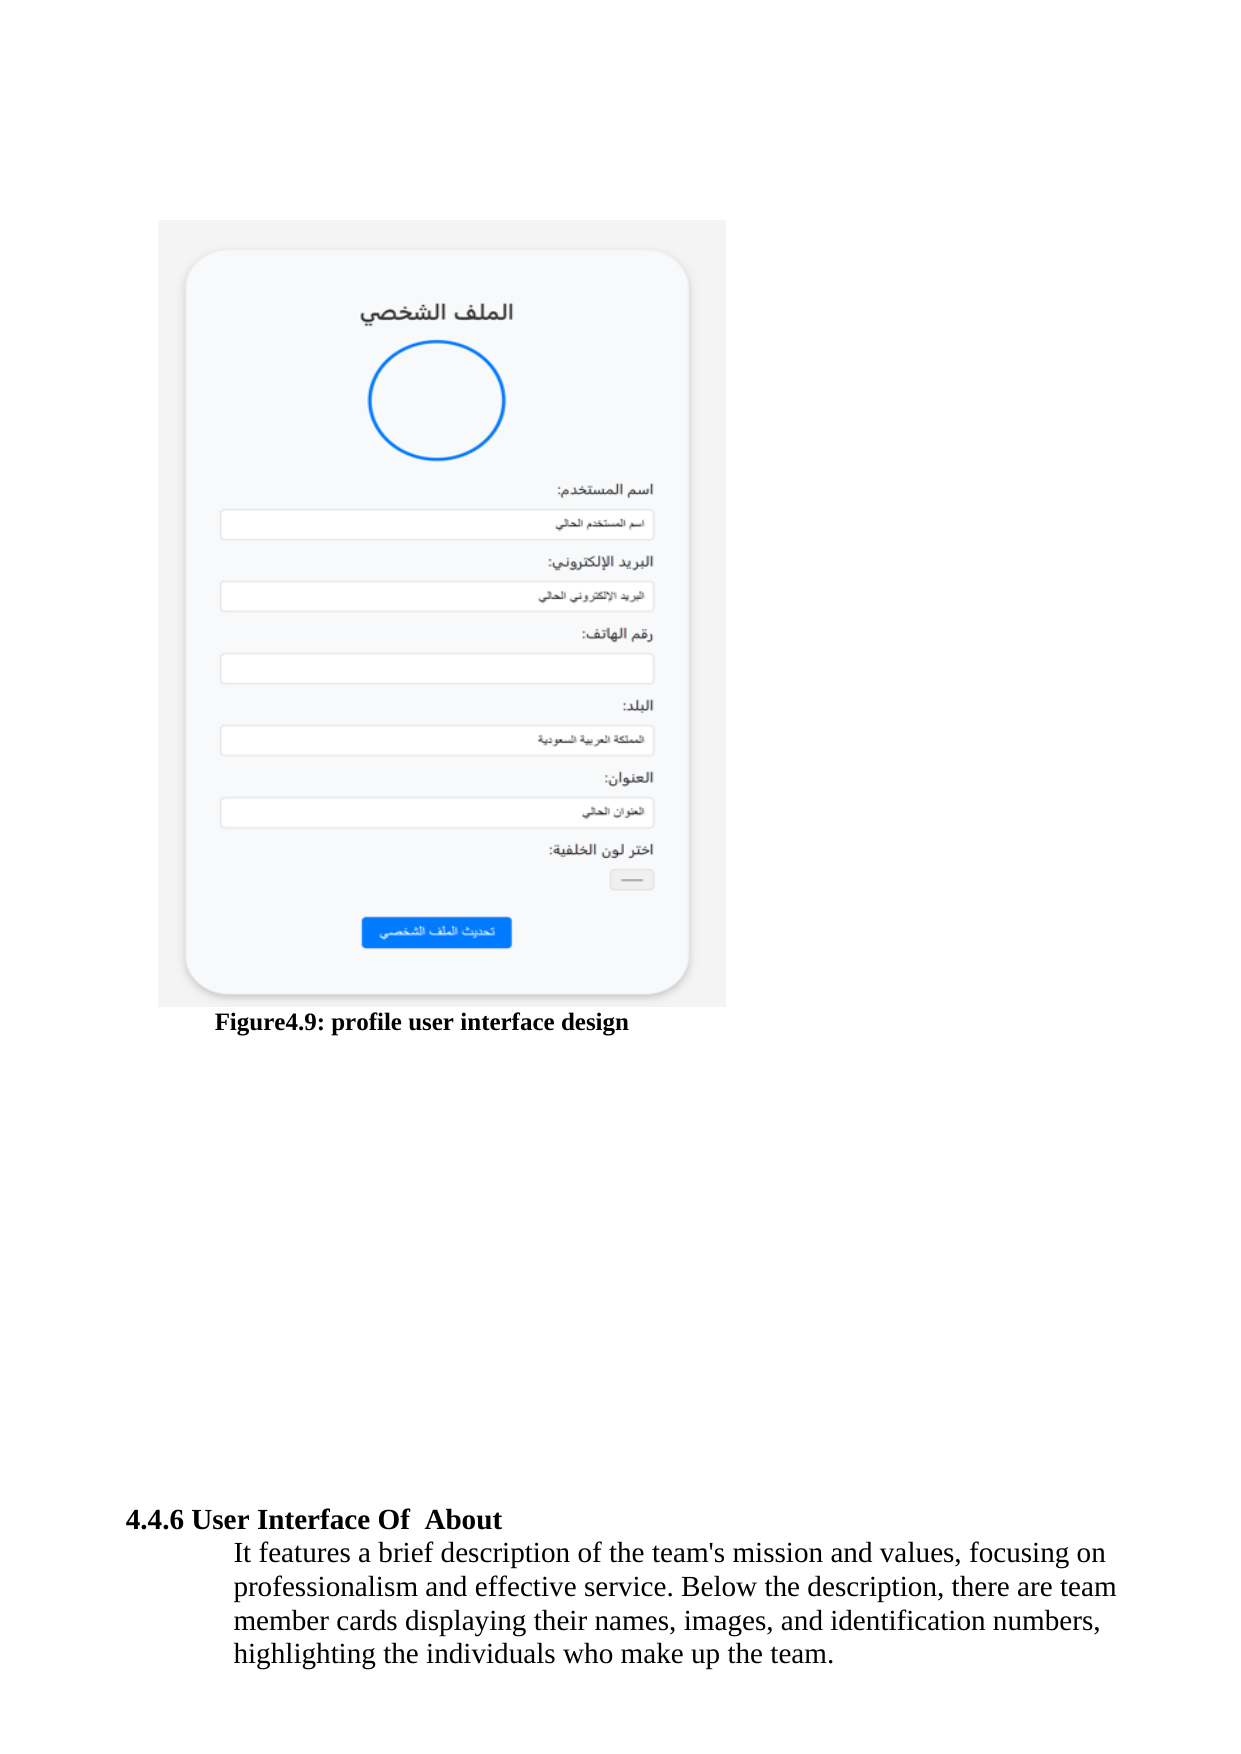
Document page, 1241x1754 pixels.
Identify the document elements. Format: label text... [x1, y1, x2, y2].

text Figure4.9: profile user interface design [83, 1007, 1176, 1035]
text It features a brief description of the team's mission and values, focusing on professionalism and effective service. Below the description, there are team member cards displaying their names, images, and identification numbers, highlighting the individuals who make up the team. [233, 1536, 1176, 1670]
picture [158, 220, 726, 1007]
subtitle User Interface Of About [126, 1502, 1176, 1536]
